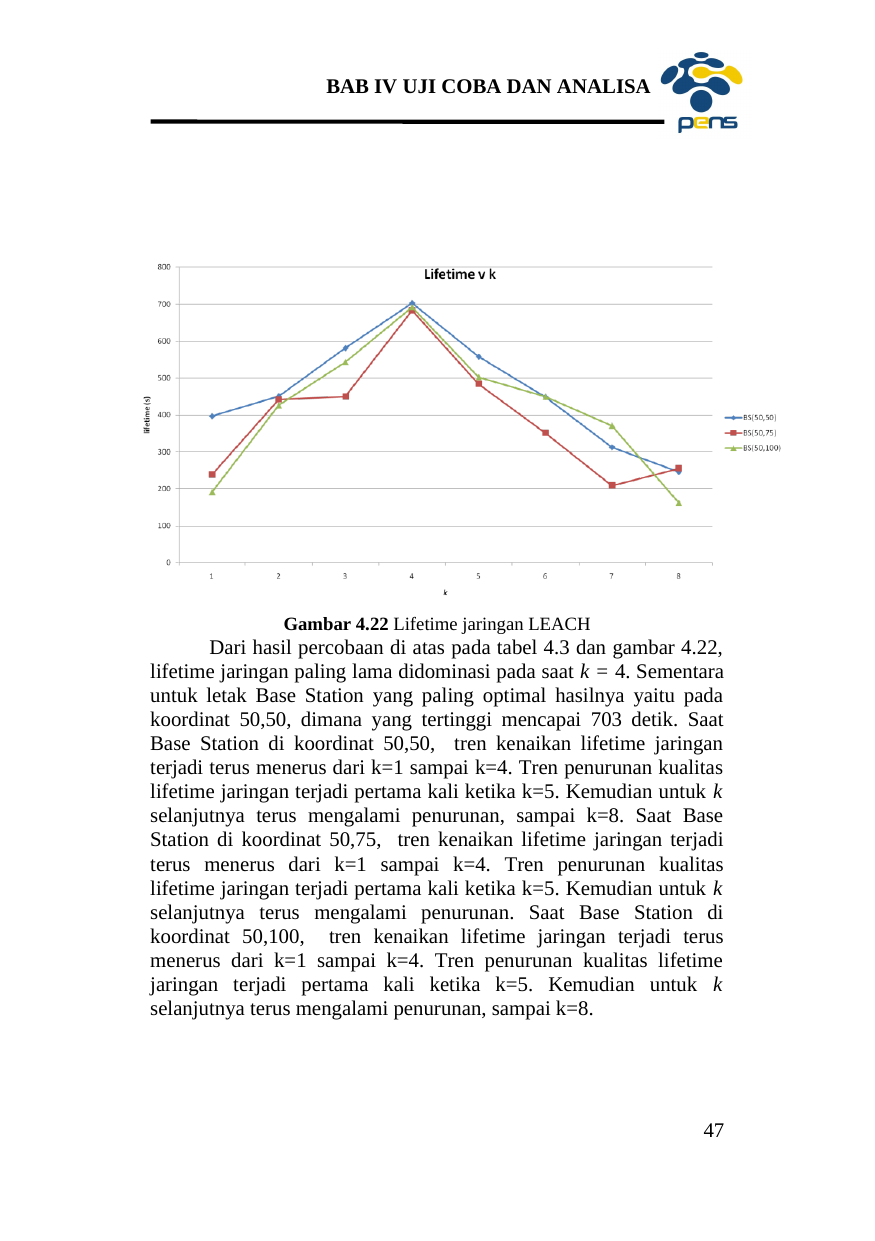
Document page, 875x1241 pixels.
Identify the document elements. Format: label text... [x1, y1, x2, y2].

picture [657, 50, 753, 139]
text Dari hasil percobaan di atas pada tabel 4.3 dan gambar 4.22, lifetime jaringan paling lama didominasi pada saat k = 4. Sementara untuk letak Base Station yang paling optimal hasilnya yaitu pada koordinat 50,50, dimana yang tertinggi mencapai 703 detik. Saat Base Station di koordinat 50,50, tren kenaikan lifetime jaringan terjadi terus menerus dari k=1 sampai k=4. Tren penurunan kualitas lifetime jaringan terjadi pertama kali ketika k=5. Kemudian untuk k selanjutnya terus mengalami penurunan, sampai k=8. Saat Base Station di koordinat 50,75, tren kenaikan lifetime jaringan terjadi terus menerus dari k=1 sampai k=4. Tren penurunan kualitas lifetime jaringan terjadi pertama kali ketika k=5. Kemudian untuk k selanjutnya terus mengalami penurunan. Saat Base Station di koordinat 50,100, tren kenaikan lifetime jaringan terjadi terus menerus dari k=1 sampai k=4. Tren penurunan kualitas lifetime jaringan terjadi pertama kali ketika k=5. Kemudian untuk k selanjutnya terus mengalami penurunan, sampai k=8. [150, 635, 724, 1020]
picture [130, 257, 789, 608]
text Gambar 4.22 Lifetime jaringan LEACH [150, 613, 724, 635]
